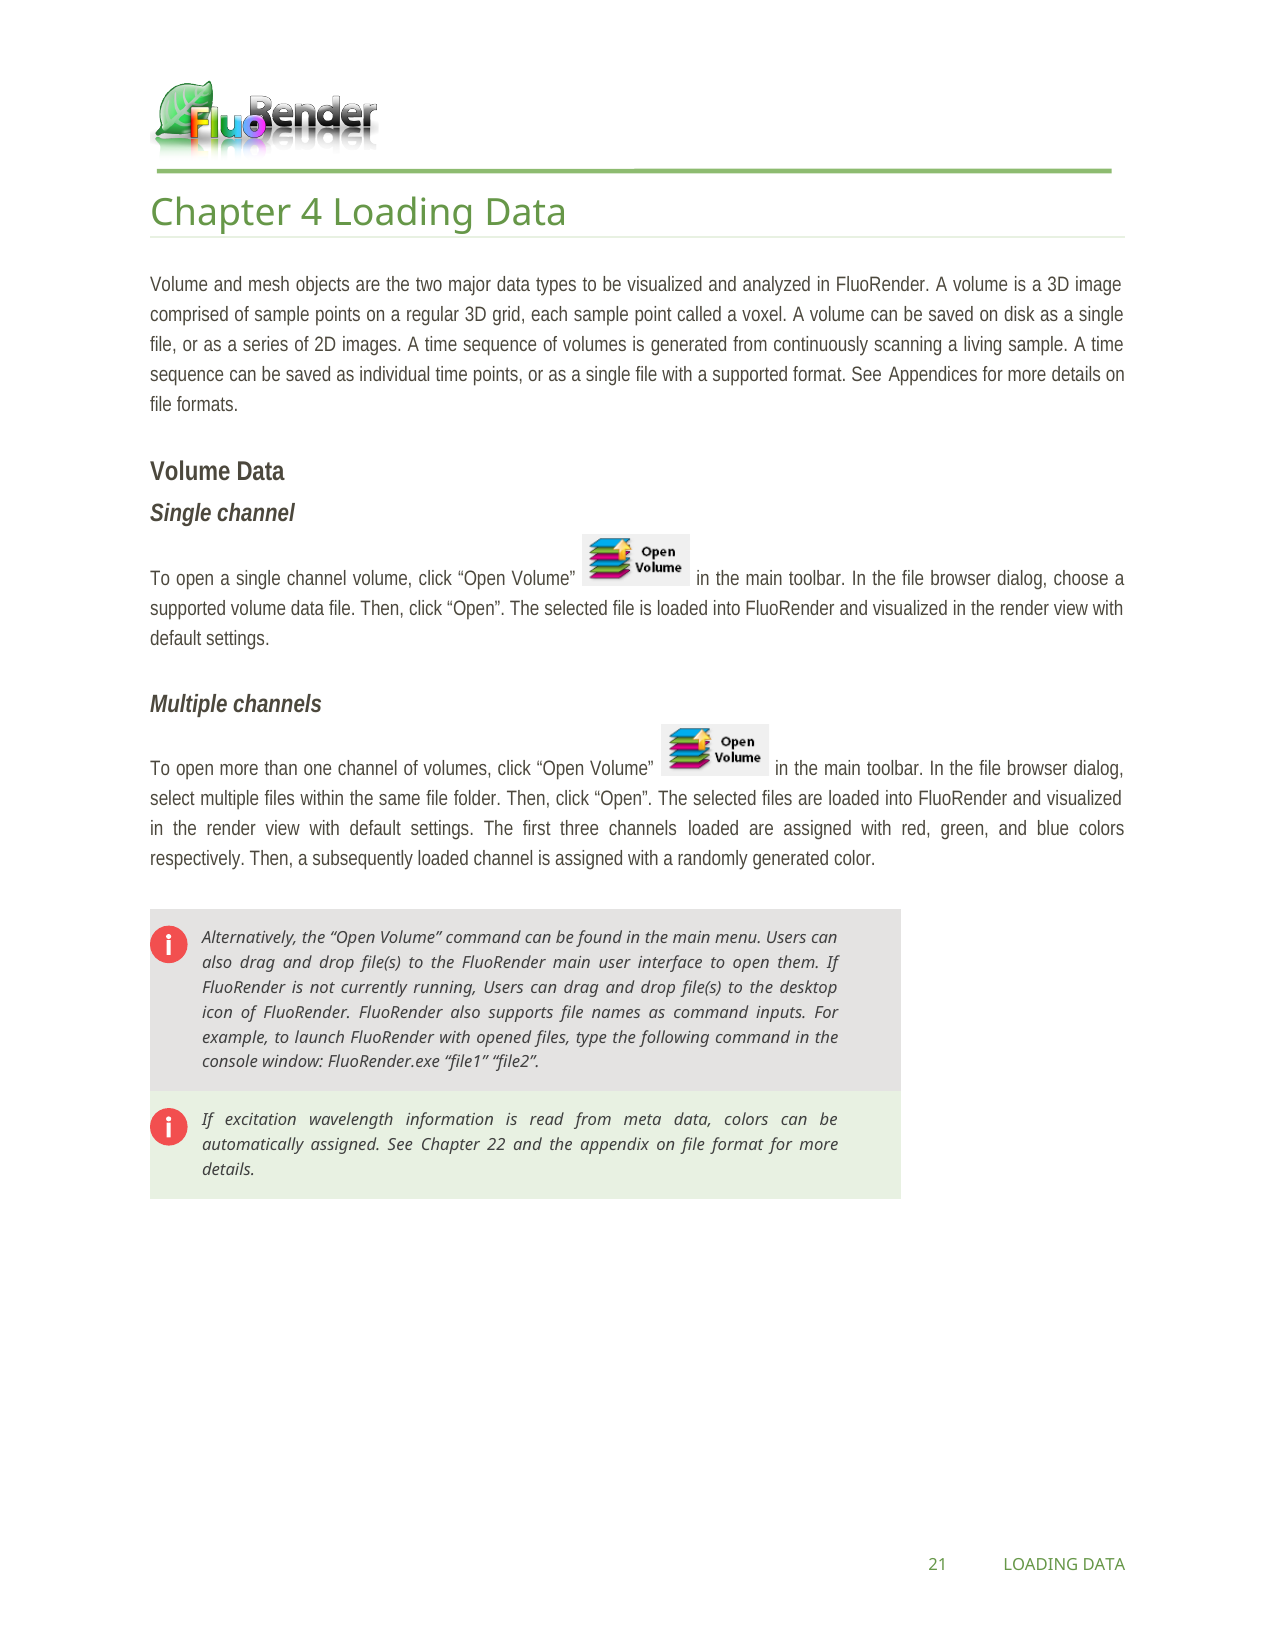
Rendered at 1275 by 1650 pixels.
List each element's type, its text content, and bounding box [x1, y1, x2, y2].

table_cell [150, 1091, 202, 1199]
text To open a single channel volume, click “Open Volume” in the main toolbar. In the file browser dialog, choose a supported volume data file. Then, click “Open”. The selected file is loaded into FluoRender and visualized in the render view with default settings. [150, 534, 1125, 649]
subtitle Volume Data [150, 455, 1125, 486]
table_header Alternatively, the “Open Volume” command can be found in the main menu. Users can also drag and drop file(s) to the FluoRender main user interface to open them. If FluoRender is not currently running, Users can drag and drop file(s) to the desktop icon of FluoRender. FluoRender also supports file names as command inputs. For example, to launch FluoRender with opened files, type the following command in the console window: FluoRender.exe “file1” “file2”. [202, 909, 901, 1091]
text Volume and mesh objects are the two major data types to be visualized and analyzed in FluoRender. A volume is a 3D image comprised of sample points on a regular 3D grid, each sample point called a voxel. A volume can be saved on disk as a single file, or as a series of 2D images. A time sequence of volumes is generated from continuously scanning a living sample. A time sequence can be saved as individual time points, or as a single file with a supported format. See Appendices for more details on file formats. [150, 272, 1125, 416]
table_cell If excitation wavelength information is read from meta data, colors can be automatically assigned. See Chapter 22 and the appendix on file format for more details. [202, 1091, 901, 1199]
picture [582, 534, 690, 586]
subtitle Loading Data [150, 185, 1125, 236]
table_header [150, 909, 202, 1091]
picture [150, 75, 379, 162]
picture [661, 724, 770, 776]
subtitle Single channel [150, 498, 1125, 527]
subtitle Multiple channels [150, 689, 1125, 717]
text To open more than one channel of volumes, click “Open Volume” in the main toolbar. In the file browser dialog, select multiple files within the same file folder. Then, click “Open”. The selected files are loaded into FluoRender and visualized in the render view with default settings. The first three channels loaded are assigned with red, green, and blue colors respectively. Then, a subsequently loaded channel is assigned with a randomly generated color. [150, 724, 1125, 870]
